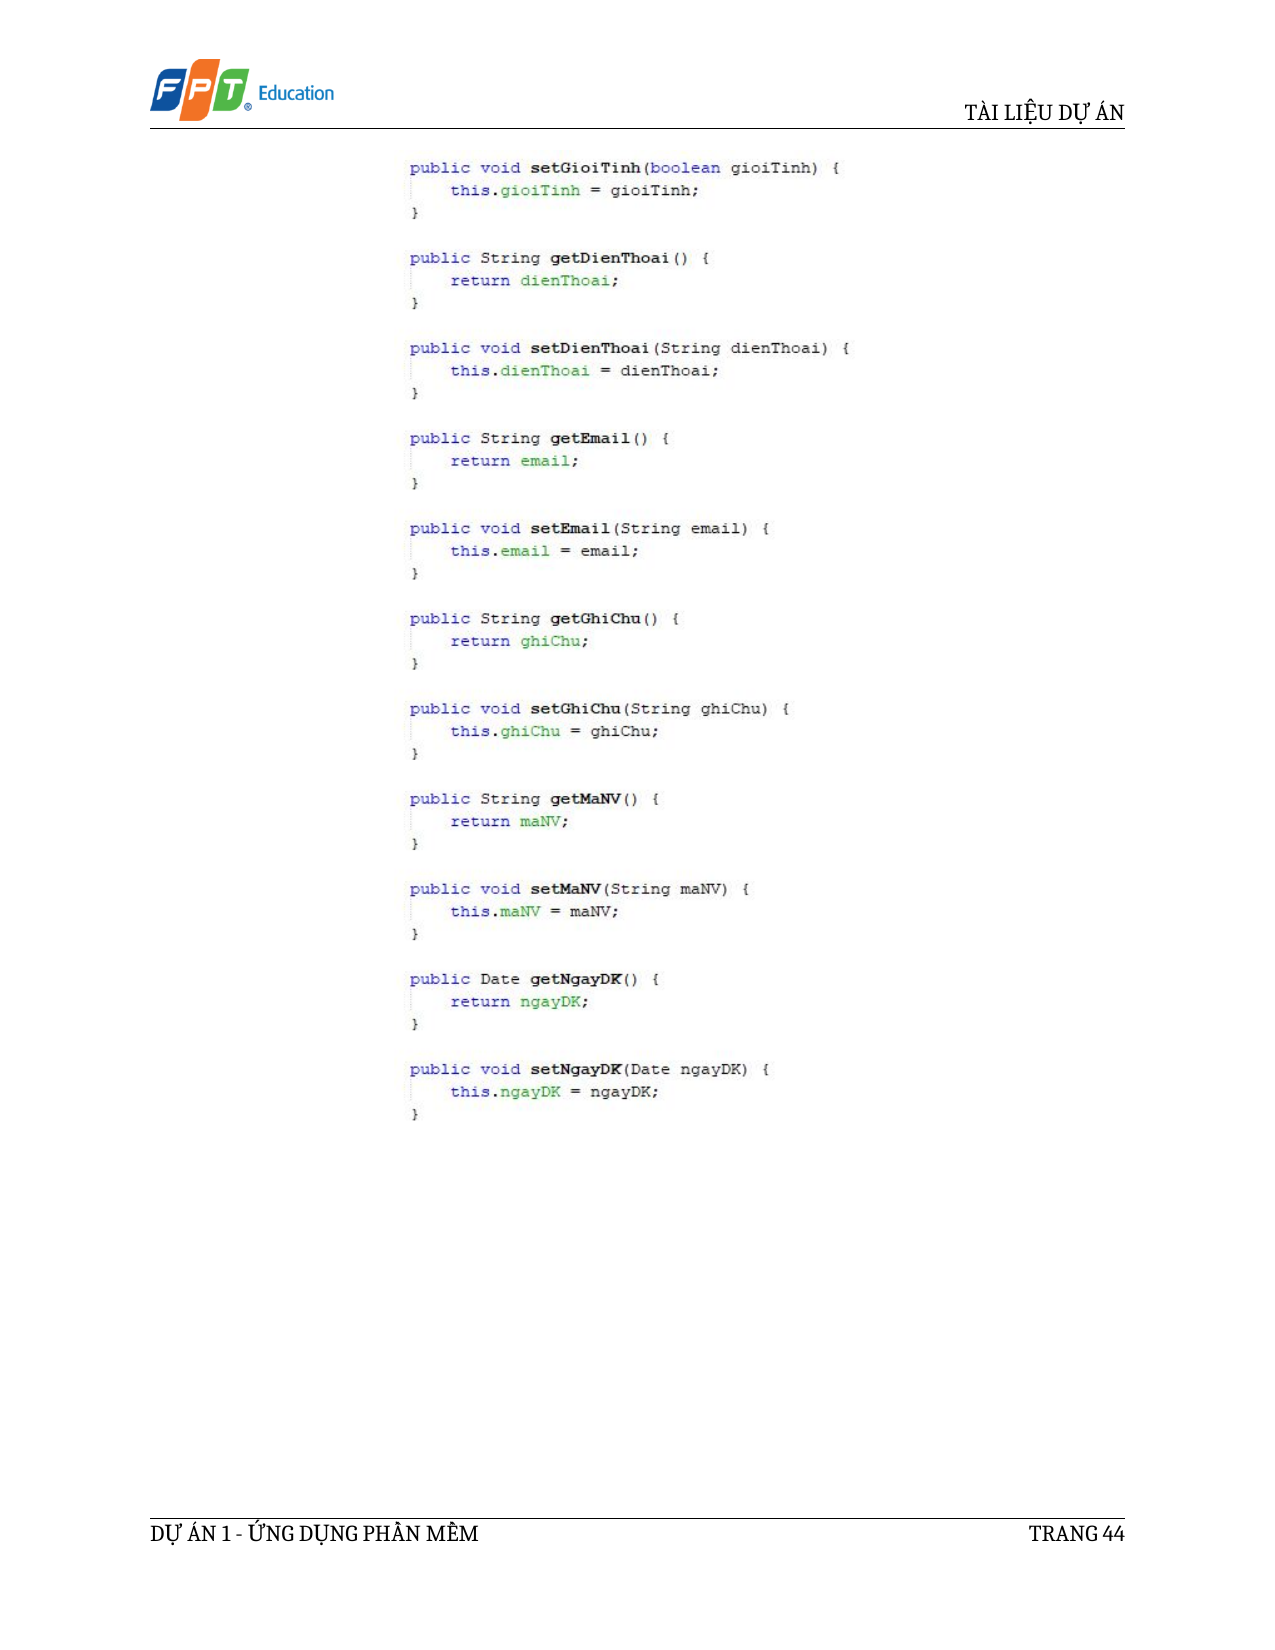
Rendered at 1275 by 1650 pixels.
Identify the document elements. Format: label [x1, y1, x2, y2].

picture [150, 59, 336, 121]
picture [394, 150, 881, 1138]
